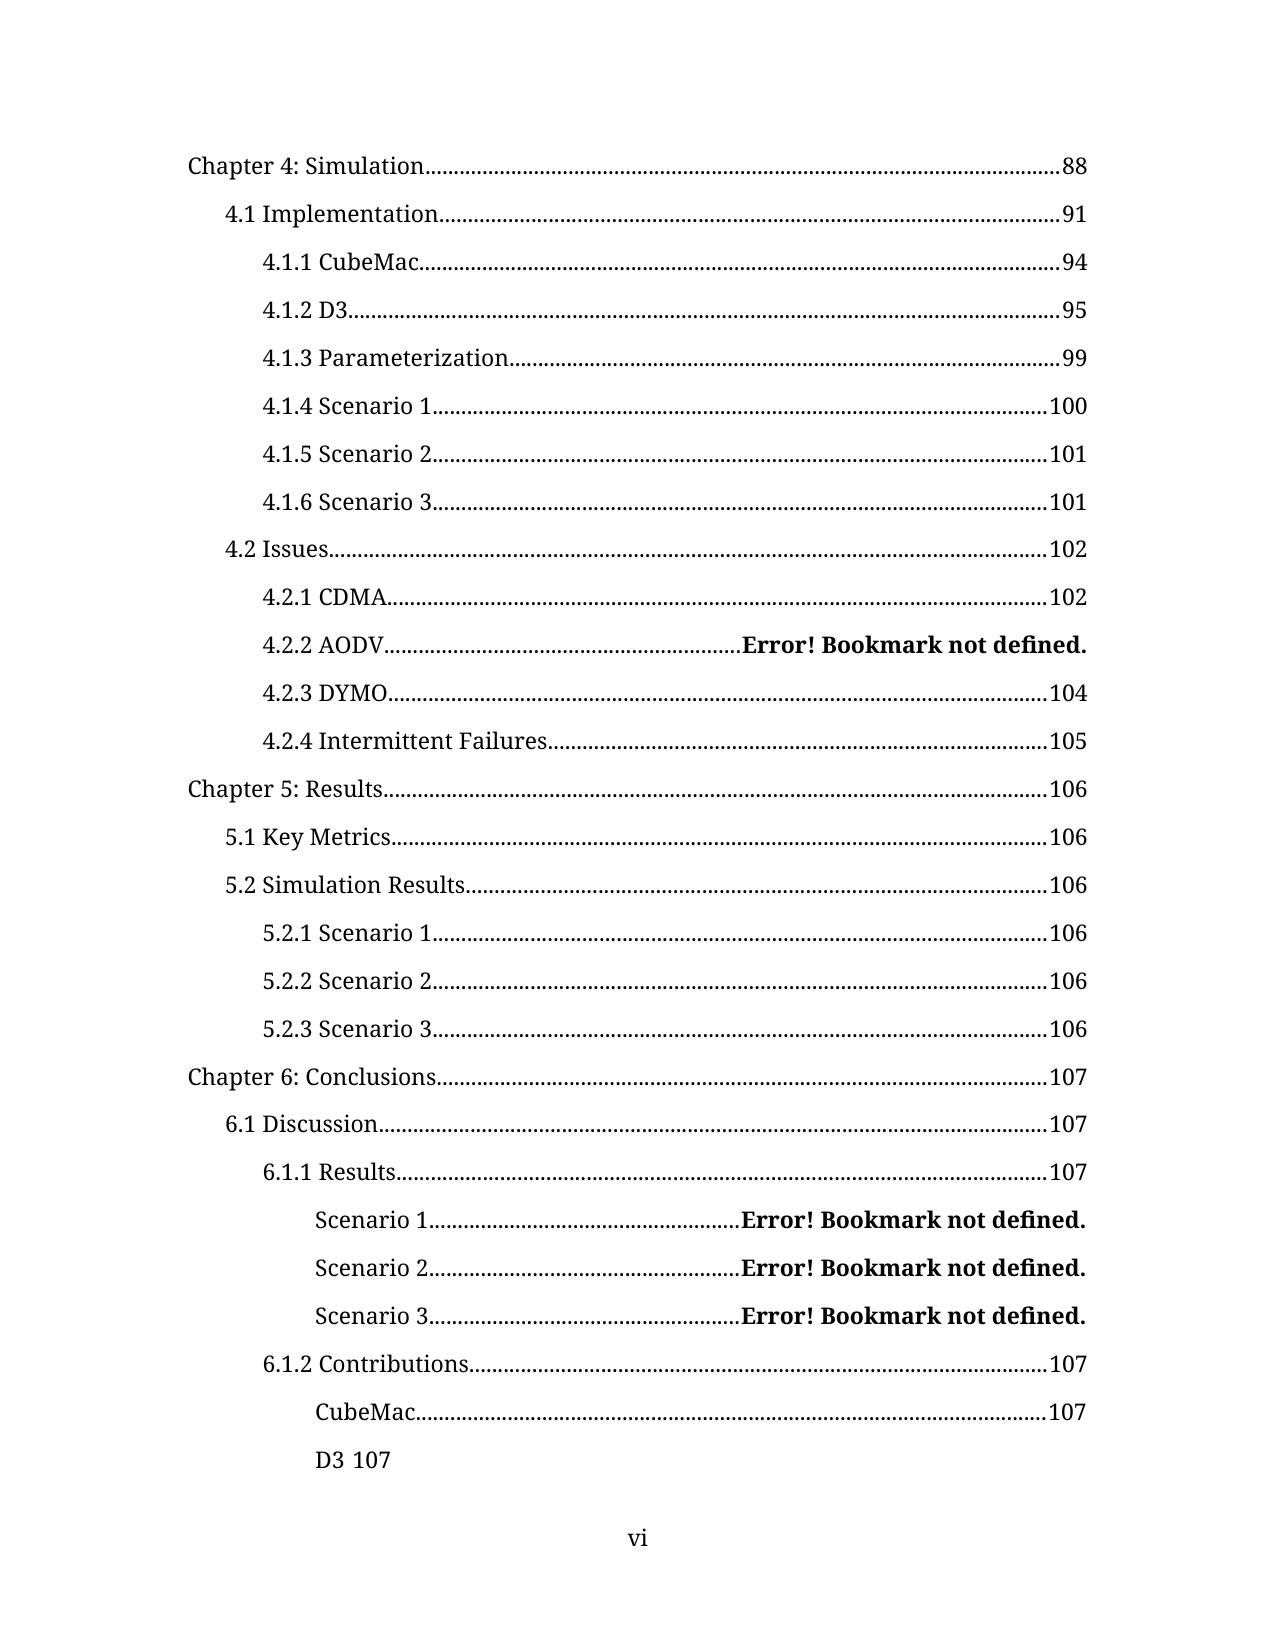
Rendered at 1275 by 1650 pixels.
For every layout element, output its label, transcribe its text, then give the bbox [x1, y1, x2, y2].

text 4.1.6 Scenario 3 101 [262, 485, 1087, 517]
text 6.1.2 Contributions 107 [262, 1348, 1087, 1379]
text 4.2.2 AODV Error! Bookmark not defined. [262, 629, 1087, 660]
text 5.2.2 Scenario 2 106 [262, 964, 1087, 996]
text 6.1.1 Results 107 [262, 1156, 1087, 1187]
text 4.2.1 CDMA 102 [262, 581, 1087, 612]
text Chapter 4: Simulation 88 [187, 150, 1087, 181]
text 4.2.4 Intermittent Failures 105 [262, 725, 1087, 756]
text 4.1.5 Scenario 2 101 [262, 437, 1087, 469]
text 5.1 Key Metrics 106 [225, 821, 1087, 852]
text 4.2 Issues 102 [225, 533, 1087, 564]
text Chapter 5: Results 106 [187, 773, 1087, 804]
text CubeMac 107 [315, 1396, 1087, 1427]
text 4.1 Implementation 91 [225, 198, 1087, 229]
text 5.2.1 Scenario 1 106 [262, 917, 1087, 948]
text D3 107 [315, 1444, 1087, 1475]
text 4.1.2 D3 95 [262, 294, 1087, 325]
text Scenario 2 Error! Bookmark not defined. [315, 1252, 1087, 1283]
text 4.2.3 DYMO 104 [262, 677, 1087, 708]
text 5.2.3 Scenario 3 106 [262, 1012, 1087, 1044]
text 4.1.1 CubeMac 94 [262, 246, 1087, 277]
text 4.1.3 Parameterization 99 [262, 342, 1087, 373]
text Scenario 1 Error! Bookmark not defined. [315, 1204, 1087, 1235]
text 4.1.4 Scenario 1 100 [262, 389, 1087, 421]
text 6.1 Discussion 107 [225, 1108, 1087, 1139]
text 5.2 Simulation Results 106 [225, 869, 1087, 900]
text Scenario 3 Error! Bookmark not defined. [315, 1300, 1087, 1331]
text Chapter 6: Conclusions 107 [187, 1060, 1087, 1092]
